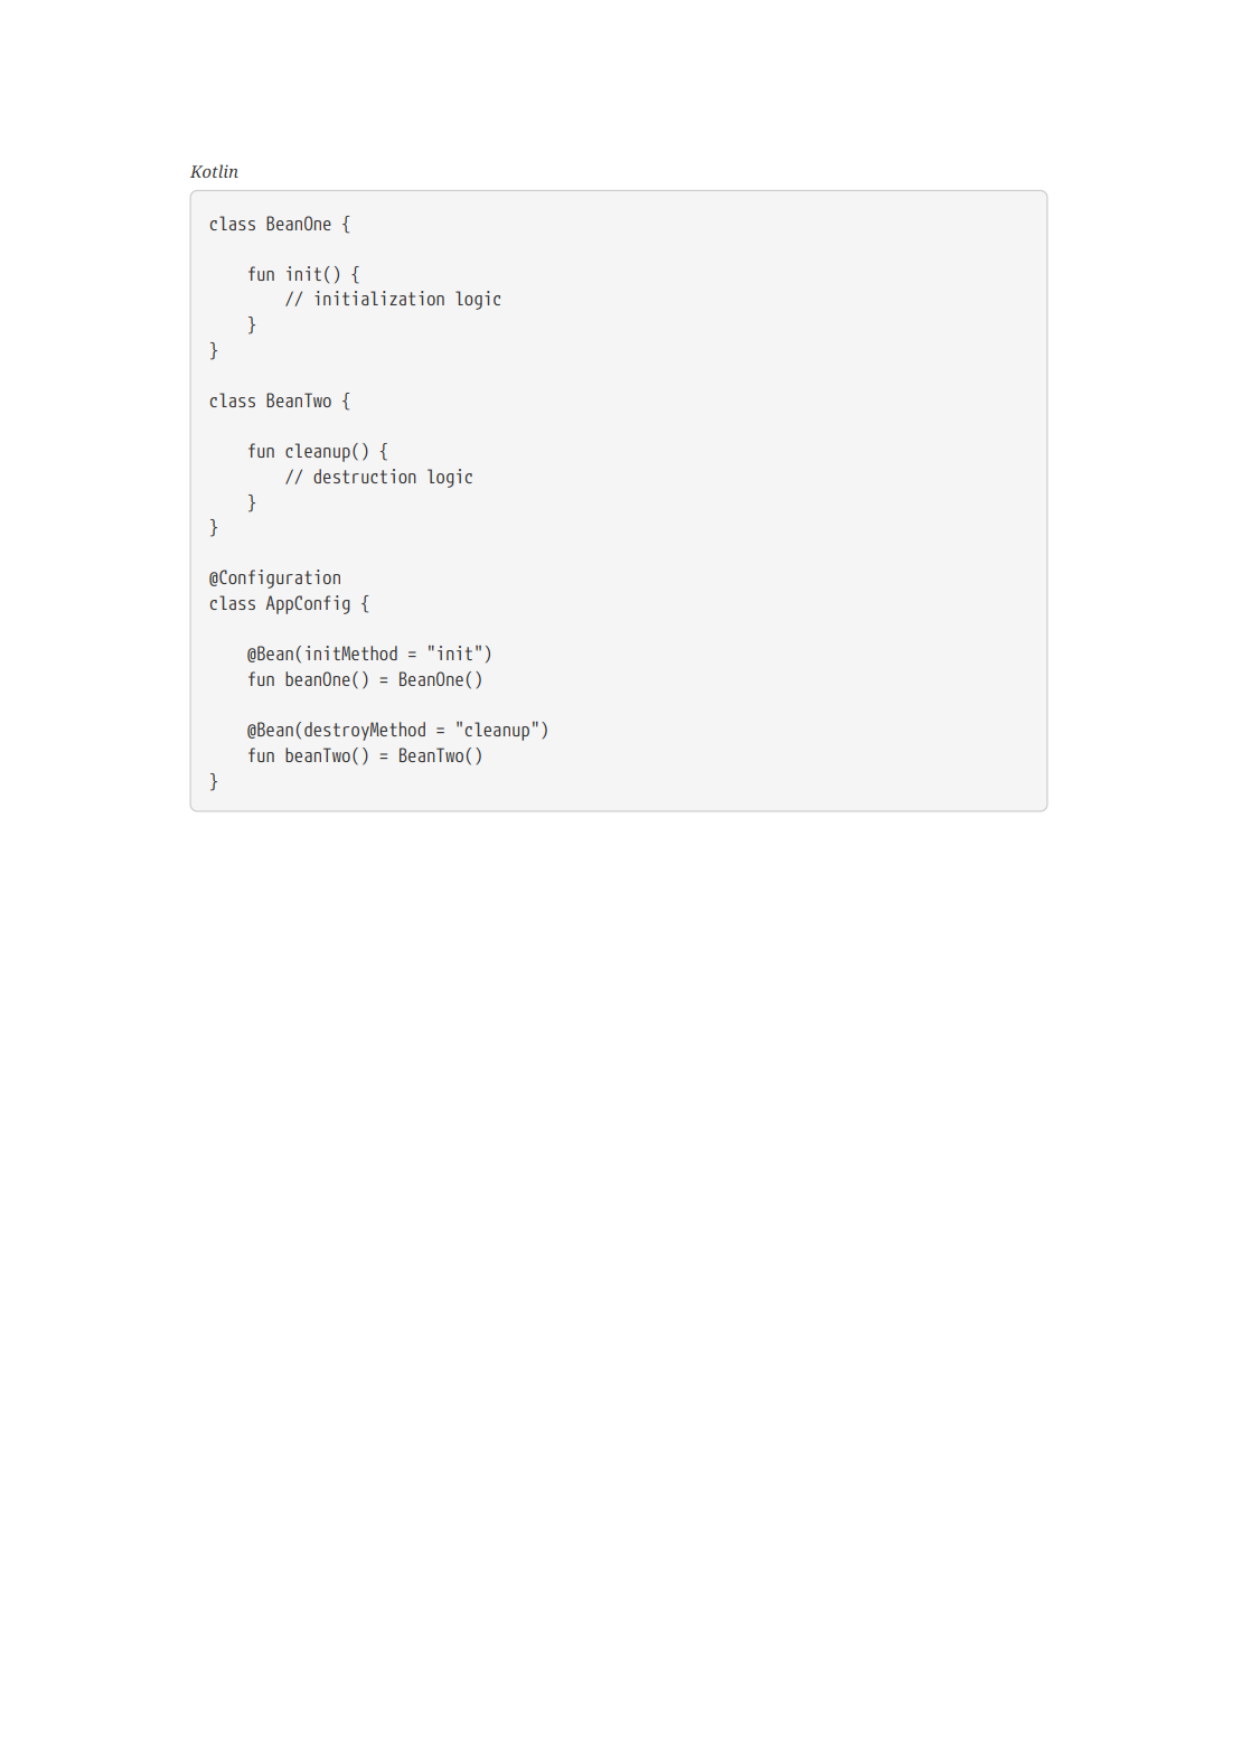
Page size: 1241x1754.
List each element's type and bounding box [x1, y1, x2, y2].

picture [187, 162, 1053, 817]
